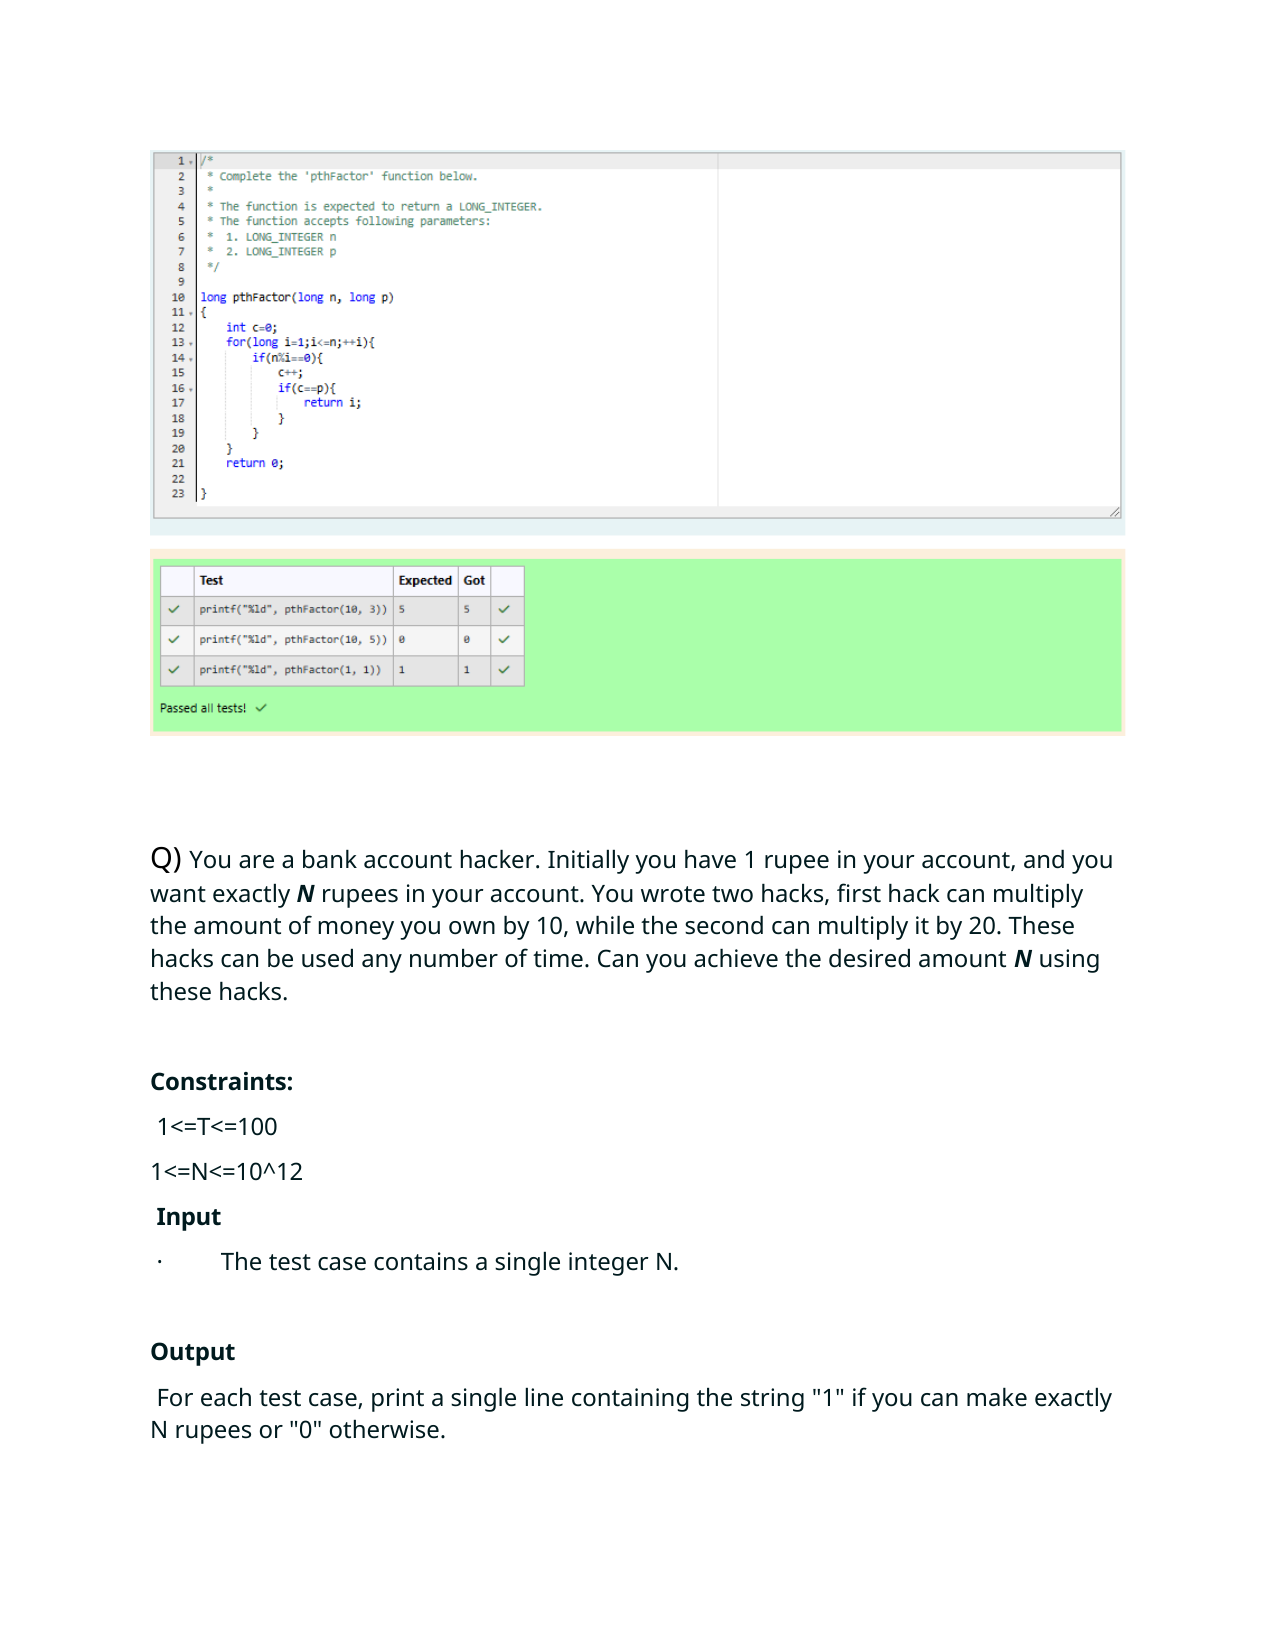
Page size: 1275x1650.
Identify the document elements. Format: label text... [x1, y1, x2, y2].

text 1<=N<=10^12 [150, 1154, 1127, 1187]
text 1<=T<=100 [156, 1110, 1127, 1142]
picture [150, 150, 1126, 736]
text Output [150, 1335, 1127, 1368]
list The test case contains a single integer N. [156, 1245, 1127, 1278]
text Input [156, 1200, 1127, 1232]
text For each test case, print a single line containing the string "1" if you can make exactly N rupees or "0" otherwise. [150, 1380, 1125, 1446]
text Constraints: [150, 1064, 1127, 1097]
text Q) You are a bank account hacker. Initially you have 1 rupee in your account, and you want exactly N rupees in your account. You wrote two hacks, first hack can multiply the amount of money you own by 10, while the second can multiply it by 20. These hacks can be used any number of time. Can you achieve the desired amount N using these hacks. [150, 837, 1116, 1007]
